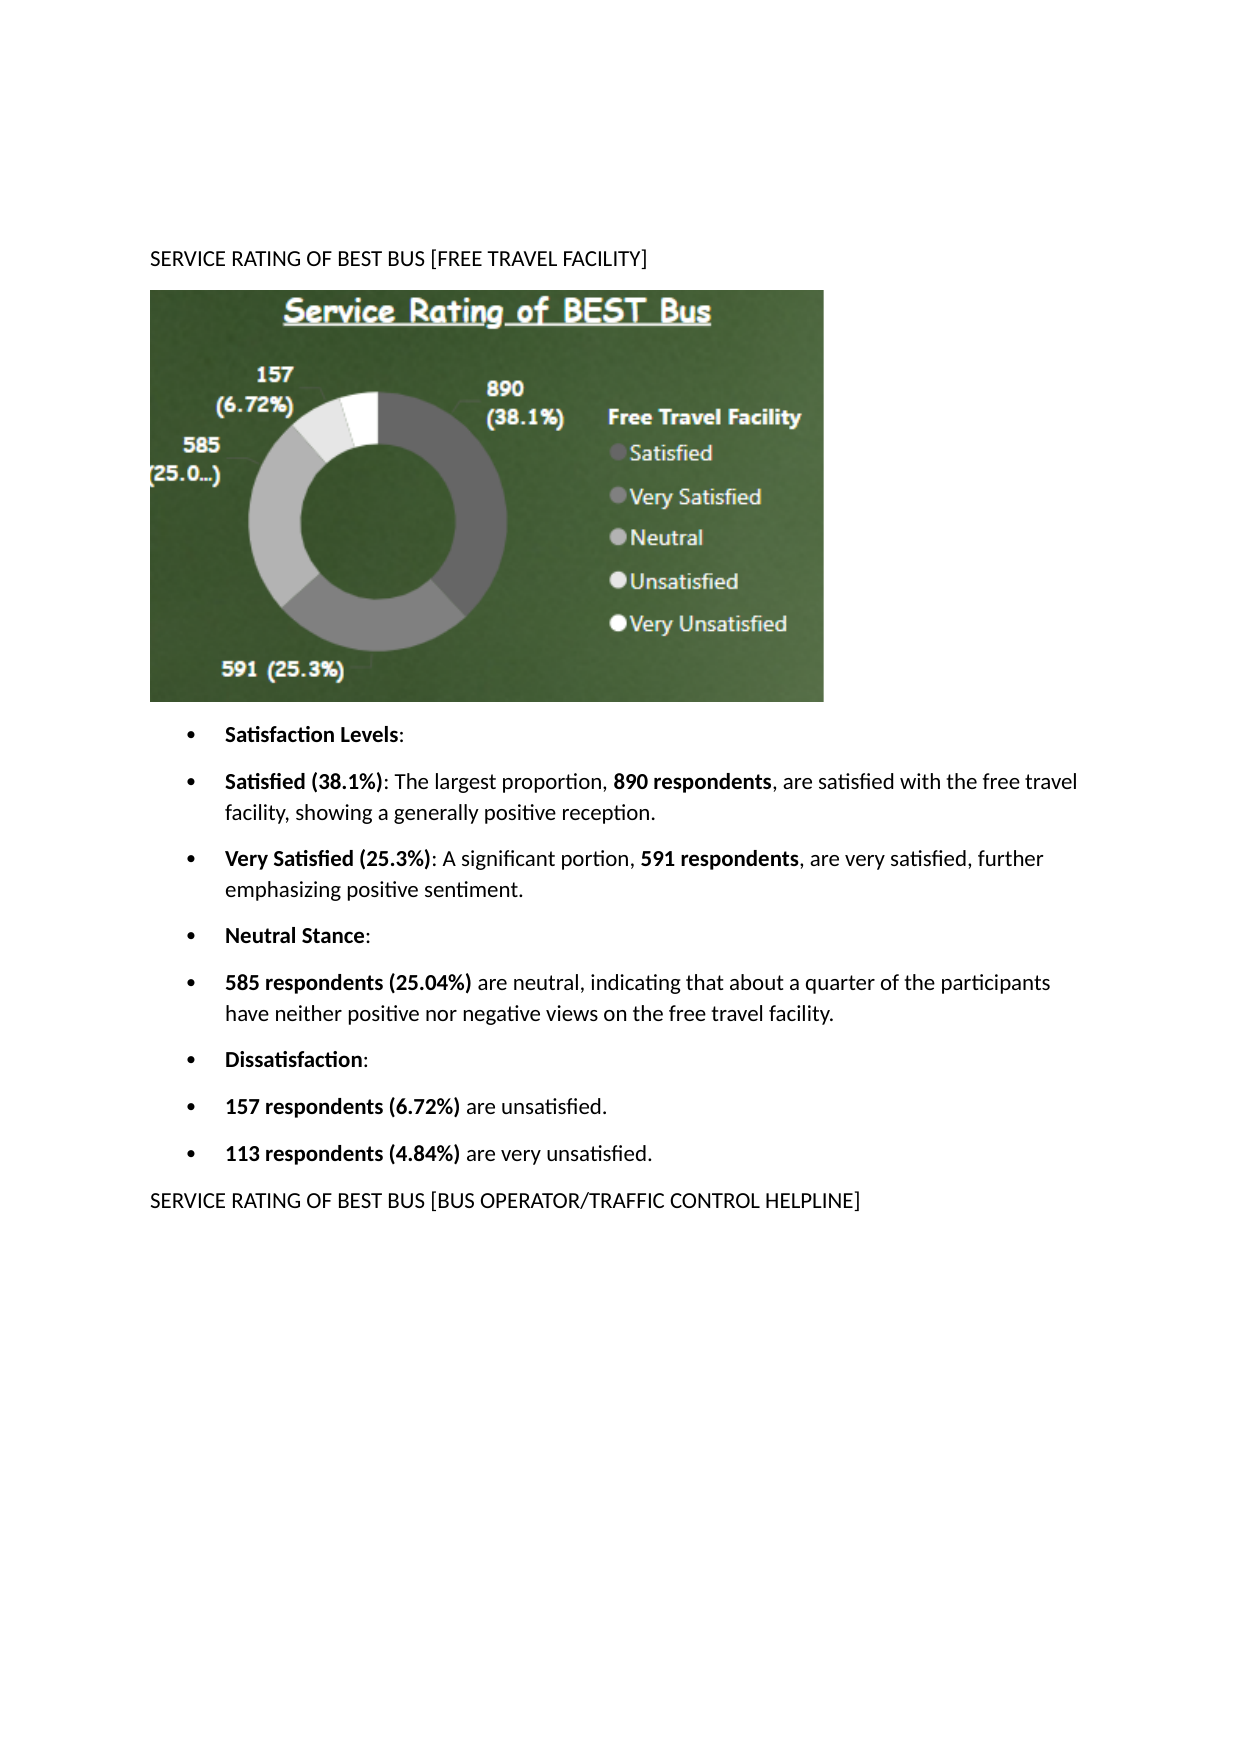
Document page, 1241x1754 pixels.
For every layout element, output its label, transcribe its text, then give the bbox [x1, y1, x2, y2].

list Satisfaction Levels: [187, 721, 1090, 748]
text SERVICE RATING OF BEST BUS [BUS OPERATOR/TRAFFIC CONTROL HELPLINE] [150, 1186, 1090, 1214]
list Satisfied (38.1%): The largest proportion, 890 respondents, are satisfied with the free travel facility, showing a generally positive reception. [187, 767, 1090, 826]
list Neutral Stance: [187, 922, 1090, 949]
picture [150, 290, 824, 702]
list 157 respondents (6.72%) are unsatisfied. [187, 1092, 1090, 1120]
list Dissatisfaction: [187, 1046, 1090, 1073]
list 585 respondents (25.04%) are neutral, indicating that about a quarter of the participants have neither positive nor negative views on the free travel facility. [187, 968, 1090, 1027]
list Very Satisfied (25.3%): A significant portion, 591 respondents, are very satisfied, further emphasizing positive sentiment. [187, 844, 1090, 903]
list 113 respondents (4.84%) are very unsatisfied. [187, 1139, 1090, 1167]
text SERVICE RATING OF BEST BUS [FREE TRAVEL FACILITY] [150, 244, 1090, 272]
